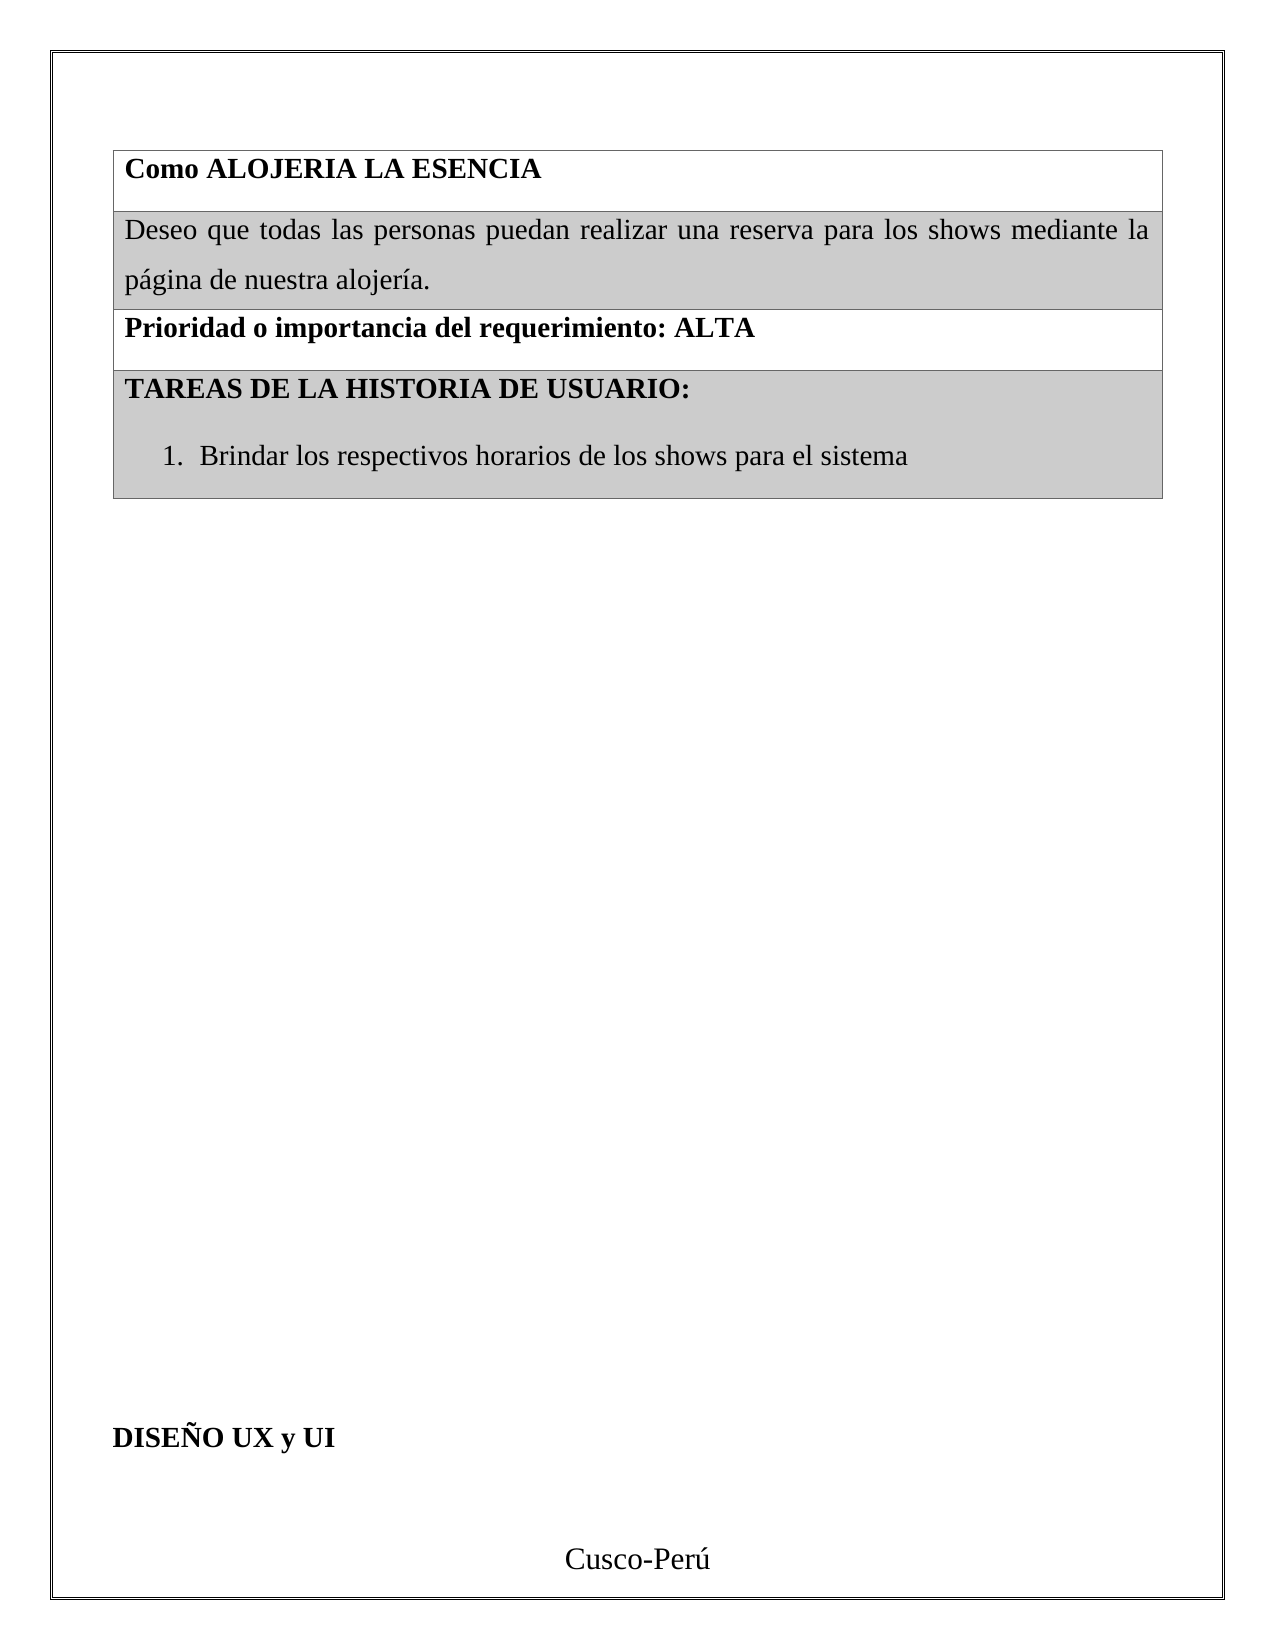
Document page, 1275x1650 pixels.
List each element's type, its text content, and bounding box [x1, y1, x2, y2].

table_cell Deseo que todas las personas puedan realizar una reserva para los shows mediante la página de nuestra alojería. [114, 212, 1162, 309]
table_cell Prioridad o importancia del requerimiento: ALTA [114, 310, 1162, 370]
table_cell Como ALOJERIA LA ESENCIA [114, 151, 1162, 211]
table_cell TAREAS DE LA HISTORIA DE USUARIO: Brindar los respectivos horarios de los shows para el sistema [114, 371, 1162, 498]
text DISEÑO UX y UI [112, 1420, 1162, 1453]
